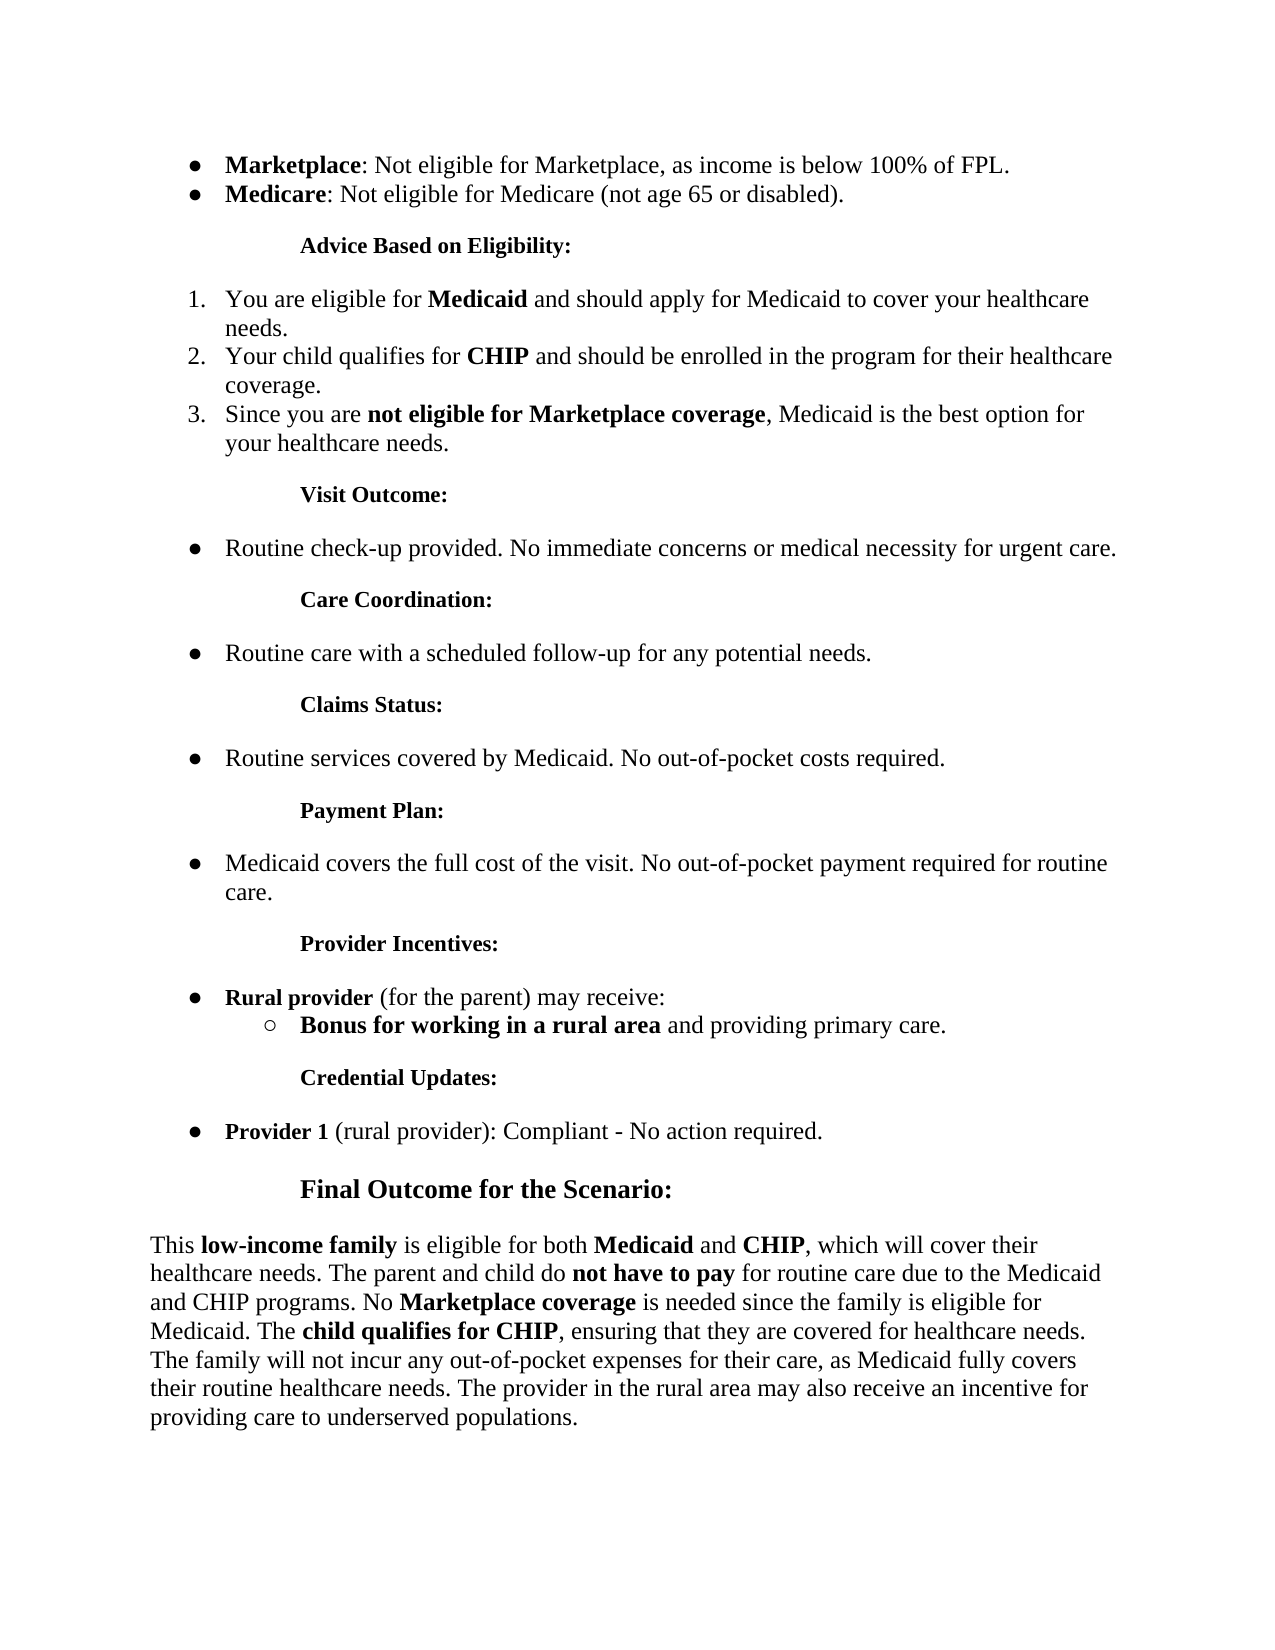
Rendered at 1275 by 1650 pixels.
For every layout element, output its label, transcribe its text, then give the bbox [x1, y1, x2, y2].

subtitle Final Outcome for the Scenario: [300, 1174, 1125, 1205]
list Routine services covered by Medicaid. No out-of-pocket costs required. [187, 743, 1125, 772]
list Medicare: Not eligible for Medicare (not age 65 or disabled). [187, 179, 1125, 207]
list Routine care with a scheduled follow-up for any potential needs. [187, 638, 1125, 667]
subtitle Care Coordination: [300, 586, 1125, 613]
list Since you are not eligible for Marketplace coverage, Medicaid is the best option for your healthcare needs. [187, 399, 1125, 456]
text This low-income family is eligible for both Medicaid and CHIP, which will cover their healthcare needs. The parent and child do not have to pay for routine care due to the Medicaid and CHIP programs. No Marketplace coverage is needed since the family is eligible for Medicaid. The child qualifies for CHIP, ensuring that they are covered for healthcare needs. The family will not incur any out-of-pocket expenses for their care, as Medicaid fully covers their routine healthcare needs. The provider in the rural area may also receive an incentive for providing care to underserved populations. [150, 1230, 1125, 1431]
list You are eligible for Medicaid and should apply for Medicaid to cover your healthcare needs. [187, 284, 1125, 341]
list Rural provider (for the parent) may receive: [187, 982, 1125, 1011]
list Provider 1 (rural provider): Compliant - No action required. [187, 1116, 1125, 1144]
list Routine check-up provided. No immediate concerns or medical necessity for urgent care. [187, 533, 1125, 561]
subtitle Advice Based on Eligibility: [300, 232, 1125, 259]
list Bonus for working in a rural area and providing primary care. [262, 1011, 1125, 1039]
list Marketplace: Not eligible for Marketplace, as income is below 100% of FPL. [187, 150, 1125, 179]
subtitle Credential Updates: [300, 1064, 1125, 1091]
subtitle Provider Incentives: [300, 931, 1125, 957]
list Your child qualifies for CHIP and should be enrolled in the program for their healthcare coverage. [187, 341, 1125, 399]
subtitle Payment Plan: [300, 797, 1125, 823]
subtitle Claims Status: [300, 692, 1125, 718]
subtitle Visit Outcome: [300, 481, 1125, 508]
list Medicaid covers the full cost of the visit. No out-of-pocket payment required for routine care. [187, 848, 1125, 906]
